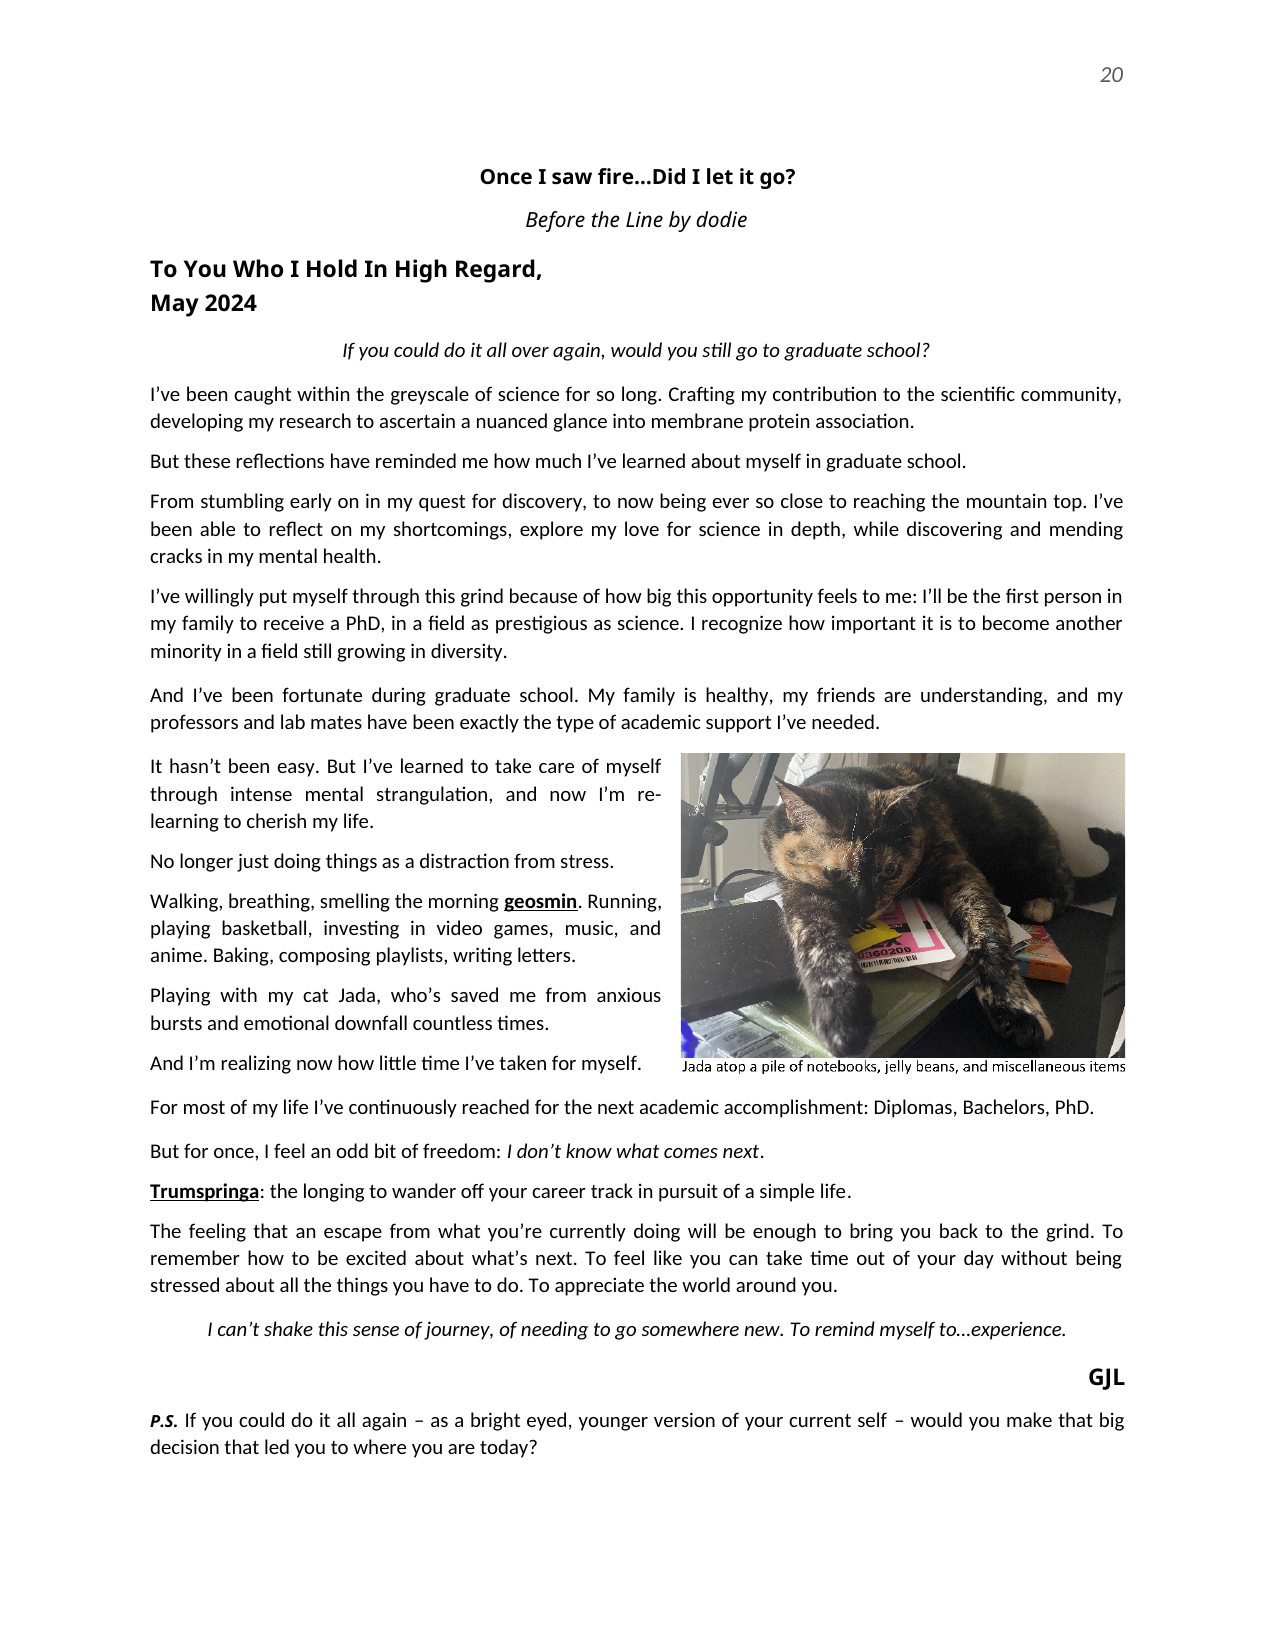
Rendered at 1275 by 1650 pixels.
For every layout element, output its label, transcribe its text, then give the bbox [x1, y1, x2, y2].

text Playing with my cat Jada, who’s saved me from anxious bursts and emotional downfall countless times. [150, 983, 680, 1035]
text To You Who I Hold In High Regard, May 2024 [150, 253, 1125, 318]
text But these reflections have reminded me how much I’ve learned about myself in graduate school. [150, 448, 1125, 474]
text From stumbling early on in my quest for discovery, to now being ever so close to reaching the mountain top. I’ve been able to reflect on my shortcomings, explore my love for science in depth, while discovering and mending cracks in my mental health. [150, 488, 1125, 568]
text Trumspringa: the longing to wander off your career track in pursuit of a simple life. [150, 1178, 1125, 1203]
text The feeling that an escape from what you’re currently doing will be enough to bring you back to the grind. To remember how to be excited about what’s next. To feel like you can take time out of your day without being stressed about all the things you have to do. To appreciate the world around you. [150, 1218, 1125, 1298]
text It hasn’t been easy. But I’ve learned to take care of myself through intense mental strangulation, and now I’m re-learning to cherish my life. [150, 753, 680, 833]
text I’ve willingly put myself through this grind because of how big this opportunity feels to me: I’ll be the first person in my family to receive a PhD, in a field as prestigious as science. I recognize how important it is to become another minority in a field still growing in diversity. [150, 583, 1125, 663]
picture [680, 753, 1126, 1074]
text I’ve been caught within the greyscale of science for so long. Crafting my contribution to the scientific community, developing my research to ascertain a nuanced glance into membrane protein association. [150, 381, 1125, 434]
text I can’t shake this sense of journey, of needing to go somewhere new. To remind myself to…experience. [150, 1317, 1125, 1342]
text Walking, breathing, smelling the morning geosmin. Running, playing basketball, investing in video games, music, and anime. Baking, composing playlists, writing letters. [150, 888, 680, 968]
text No longer just doing things as a distraction from stress. [150, 848, 680, 873]
text P.S. If you could do it all again – as a bright eyed, younger version of your current self – would you make that big decision that led you to where you are today? [150, 1407, 1125, 1460]
text For most of my life I’ve continuously reached for the next academic accomplishment: Diplomas, Bachelors, PhD. [150, 1094, 1125, 1119]
text Before the Line by dodie [150, 206, 1125, 234]
text Once I saw fire…Did I let it go? [150, 162, 1125, 191]
text But for once, I feel an odd bit of freedom: I don’t know what comes next. [150, 1138, 1125, 1163]
text And I’m realizing now how little time I’ve taken for myself. [150, 1050, 1125, 1075]
text GJL [150, 1361, 1125, 1392]
text And I’ve been fortunate during graduate school. My family is healthy, my friends are understanding, and my professors and lab mates have been exactly the type of academic support I’ve needed. [150, 682, 1125, 735]
text If you could do it all over again, would you still go to graduate school? [150, 337, 1125, 362]
